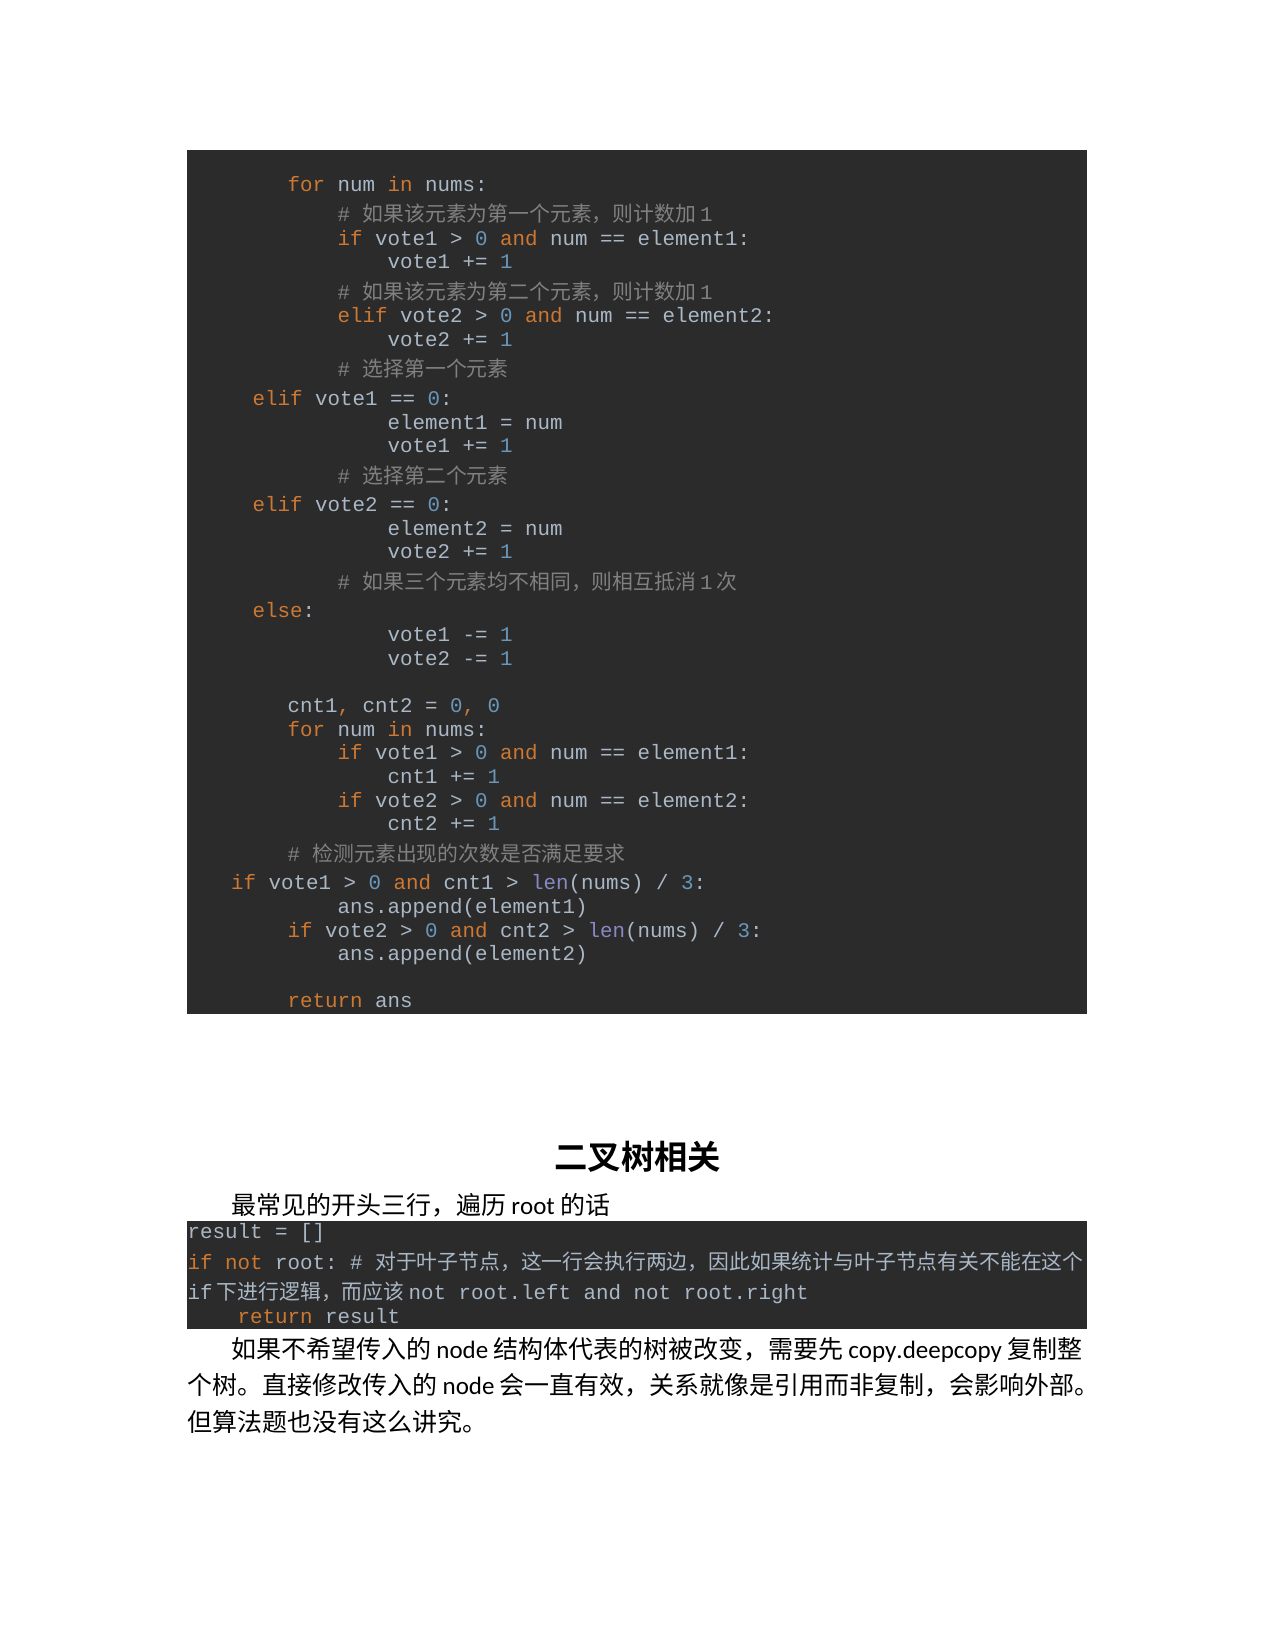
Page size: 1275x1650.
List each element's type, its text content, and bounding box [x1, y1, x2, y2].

text 如果不希望传入的node结构体代表的树被改变，需要先copy.deepcopy复制整个树。直接修改传入的node会一直有效，关系就像是引用而非复制，会影响外部。但算法题也没有这么讲究。 [187, 1329, 1087, 1438]
text result = [] if not root: # 对于叶子节点，这一行会执行两边，因此如果统计与叶子节点有关不能在这个if下进行逻辑，而应该not root.left and not root.right return result [187, 1221, 1087, 1329]
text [187, 150, 1087, 1014]
title 二叉树相关 [187, 1131, 1087, 1179]
text 最常见的开头三行，遍历root的话 [187, 1185, 1087, 1221]
